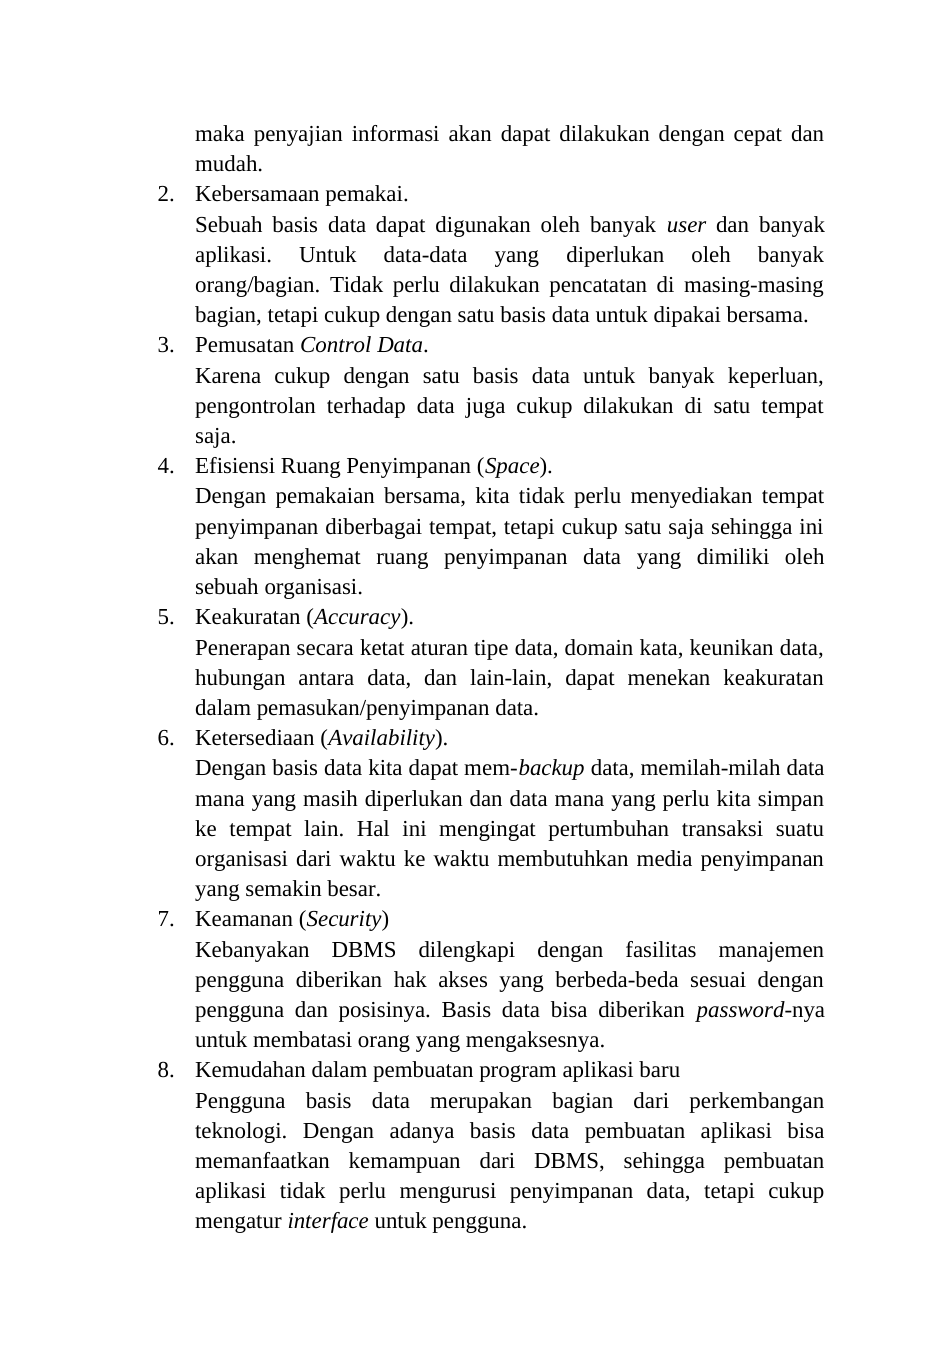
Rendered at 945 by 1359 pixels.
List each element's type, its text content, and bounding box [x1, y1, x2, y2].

list Pengguna basis data merupakan bagian dari perkembangan teknologi. Dengan adanya basis data pembuatan aplikasi bisa memanfaatkan kemampuan dari DBMS, sehingga pembuatan aplikasi tidak perlu mengurusi penyimpanan data, tetapi cukup mengatur interface untuk pengguna. [195, 1087, 825, 1234]
list Efisiensi Ruang Penyimpanan (Space). [157, 452, 825, 479]
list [195, 120, 825, 177]
list Kemudahan dalam pembuatan program aplikasi baru [157, 1056, 825, 1083]
list Dengan basis data kita dapat mem-backup data, memilah-milah data mana yang masih diperlukan dan data mana yang perlu kita simpan ke tempat lain. Hal ini mengingat pertumbuhan transaksi suatu organisasi dari waktu ke waktu membutuhkan media penyimpanan yang semakin besar. [195, 754, 825, 902]
list Keamanan (Security) [157, 905, 825, 932]
list Sebuah basis data dapat digunakan oleh banyak user dan banyak aplikasi. Untuk data-data yang diperlukan oleh banyak orang/bagian. Tidak perlu dilakukan pencatatan di masing-masing bagian, tetapi cukup dengan satu basis data untuk dipakai bersama. [195, 211, 825, 328]
list Dengan pemakaian bersama, kita tidak perlu menyediakan tempat penyimpanan diberbagai tempat, tetapi cukup satu saja sehingga ini akan menghemat ruang penyimpanan data yang dimiliki oleh sebuah organisasi. [195, 482, 825, 599]
list Kebersamaan pemakai. [157, 180, 825, 207]
list Ketersediaan (Availability). [157, 724, 825, 751]
list Pemusatan Control Data. [157, 331, 825, 358]
list Keakuratan (Accuracy). [157, 603, 825, 630]
list Kebanyakan DBMS dilengkapi dengan fasilitas manajemen pengguna diberikan hak akses yang berbeda-beda sesuai dengan pengguna dan posisinya. Basis data bisa diberikan password-nya untuk membatasi orang yang mengaksesnya. [195, 936, 825, 1053]
list Karena cukup dengan satu basis data untuk banyak keperluan, pengontrolan terhadap data juga cukup dilakukan di satu tempat saja. [195, 362, 825, 448]
list Penerapan secara ketat aturan tipe data, domain kata, keunikan data, hubungan antara data, dan lain-lain, dapat menekan keakuratan dalam pemasukan/penyimpanan data. [195, 633, 825, 720]
